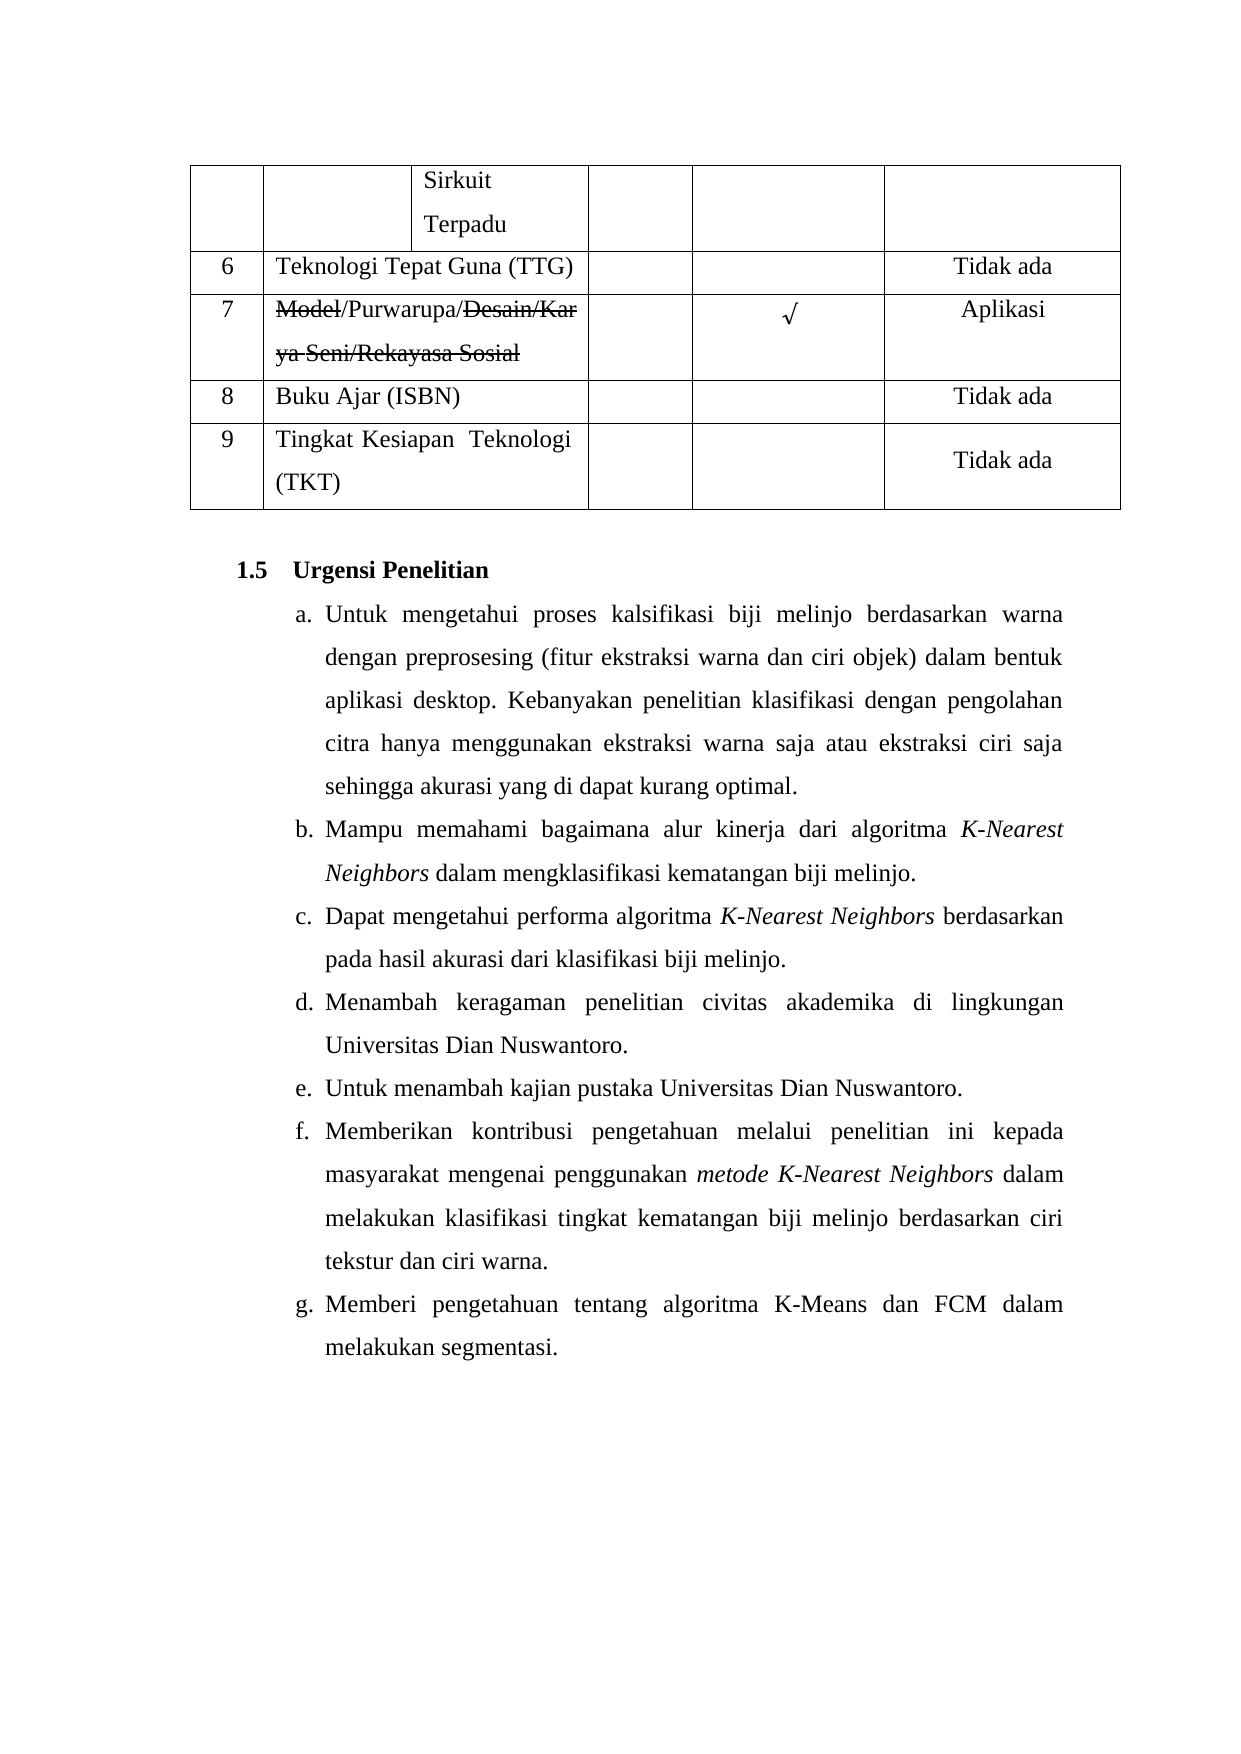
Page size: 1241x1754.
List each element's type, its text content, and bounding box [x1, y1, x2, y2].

list Memberikan kontribusi pengetahuan melalui penelitian ini kepada masyarakat mengenai penggunakan metode K-Nearest Neighbors dalam melakukan klasifikasi tingkat kematangan biji melinjo berdasarkan ciri tekstur dan ciri warna. [295, 1116, 1064, 1274]
table_cell [589, 381, 692, 423]
table_header [264, 166, 411, 251]
table_header Sirkuit Terpadu [412, 166, 588, 251]
table_cell Tidak ada [885, 252, 1120, 294]
list Mampu memahami bagaimana alur kinerja dari algoritma K-Nearest Neighbors dalam mengklasifikasi kematangan biji melinjo. [295, 814, 1063, 886]
subtitle Urgensi Penelitian [236, 556, 1176, 584]
table_cell 6 [191, 252, 263, 294]
list Untuk mengetahui proses kalsifikasi biji melinjo berdasarkan warna dengan preprosesing (fitur ekstraksi warna dan ciri objek) dalam bentuk aplikasi desktop. Kebanyakan penelitian klasifikasi dengan pengolahan citra hanya menggunakan ekstraksi warna saja atau ekstraksi ciri saja sehingga akurasi yang di dapat kurang optimal. [295, 599, 1063, 800]
table_header [693, 166, 884, 251]
table_cell √ [693, 295, 884, 380]
table_header [885, 166, 1120, 251]
table_header [589, 166, 692, 251]
table_cell 9 [191, 424, 263, 509]
table_cell Tidak ada [885, 381, 1120, 423]
table_cell Teknologi Tepat Guna (TTG) [264, 252, 588, 294]
table_cell [693, 381, 884, 423]
table_cell [693, 424, 884, 509]
table_cell Aplikasi [885, 295, 1120, 380]
table_cell [589, 424, 692, 509]
list Dapat mengetahui performa algoritma K-Nearest Neighbors berdasarkan pada hasil akurasi dari klasifikasi biji melinjo. [295, 901, 1063, 973]
table_cell Model/Purwarupa/Desain/Kar ya Seni/Rekayasa Sosial [264, 295, 588, 380]
table_cell Tingkat Kesiapan Teknologi (TKT) [264, 424, 588, 509]
table_cell [693, 252, 884, 294]
table_cell 7 [191, 295, 263, 380]
table_cell [589, 252, 692, 294]
table_cell Tidak ada [885, 424, 1120, 509]
table_cell [589, 295, 692, 380]
list Untuk menambah kajian pustaka Universitas Dian Nuswantoro. [295, 1073, 1176, 1102]
list Memberi pengetahuan tentang algoritma K-Means dan FCM dalam melakukan segmentasi. [295, 1289, 1063, 1361]
list Menambah keragaman penelitian civitas akademika di lingkungan Universitas Dian Nuswantoro. [295, 987, 1063, 1059]
table_header [191, 166, 263, 251]
table_cell 8 [191, 381, 263, 423]
table_cell Buku Ajar (ISBN) [264, 381, 588, 423]
